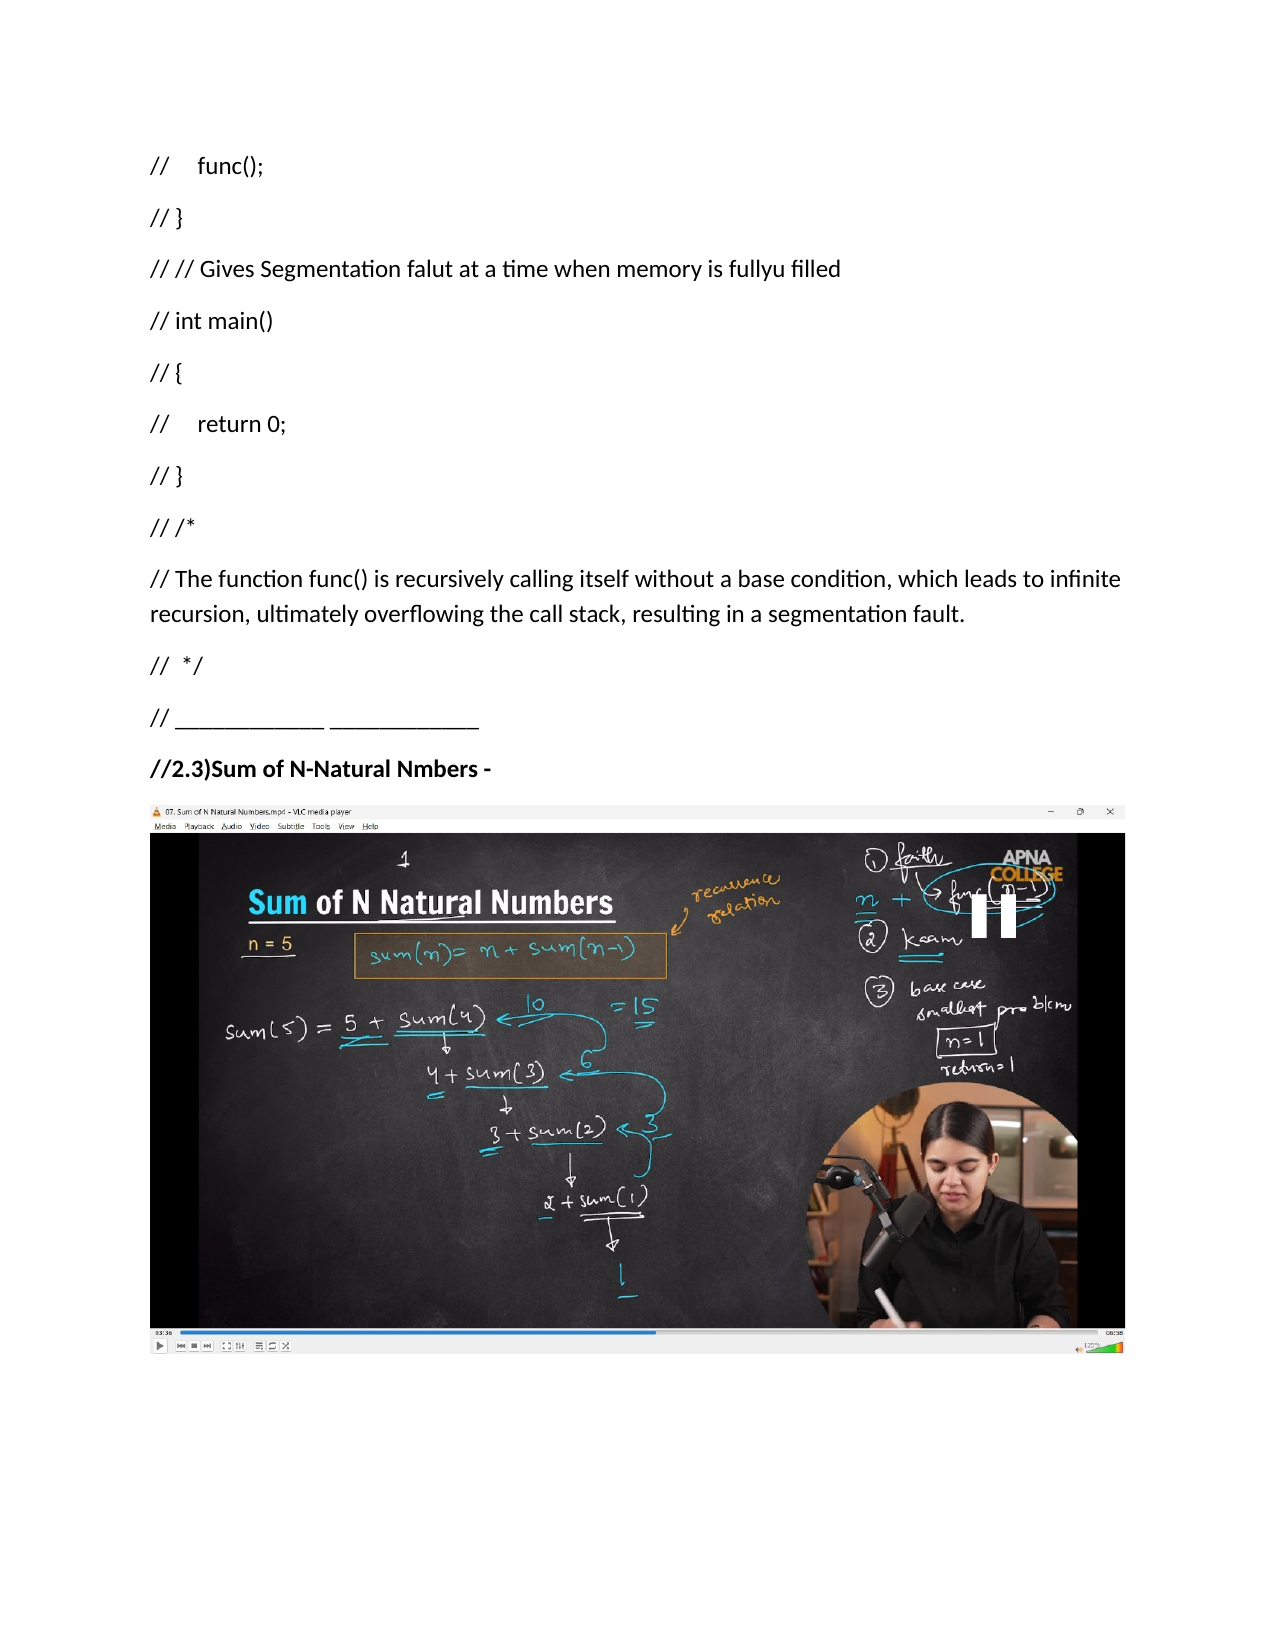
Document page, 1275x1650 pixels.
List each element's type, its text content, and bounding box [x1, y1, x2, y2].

text // } [150, 460, 1125, 491]
text // The function func() is recursively calling itself without a base condition, which leads to infinite recursion, ultimately overflowing the call stack, resulting in a segmentation fault. [150, 563, 1125, 629]
text // return 0; [150, 408, 1125, 439]
text // // Gives Segmentation falut at a time when memory is fullyu filled [150, 253, 1125, 284]
text // /* [150, 512, 1125, 542]
text // { [150, 357, 1125, 387]
text // ____________ ____________ [150, 702, 1125, 732]
text // } [150, 202, 1125, 232]
text // */ [150, 650, 1125, 681]
text // func(); [150, 150, 1125, 181]
picture [150, 805, 1125, 1354]
text // int main() [150, 305, 1125, 336]
text //2.3)Sum of N-Natural Nmbers - [150, 753, 1125, 784]
